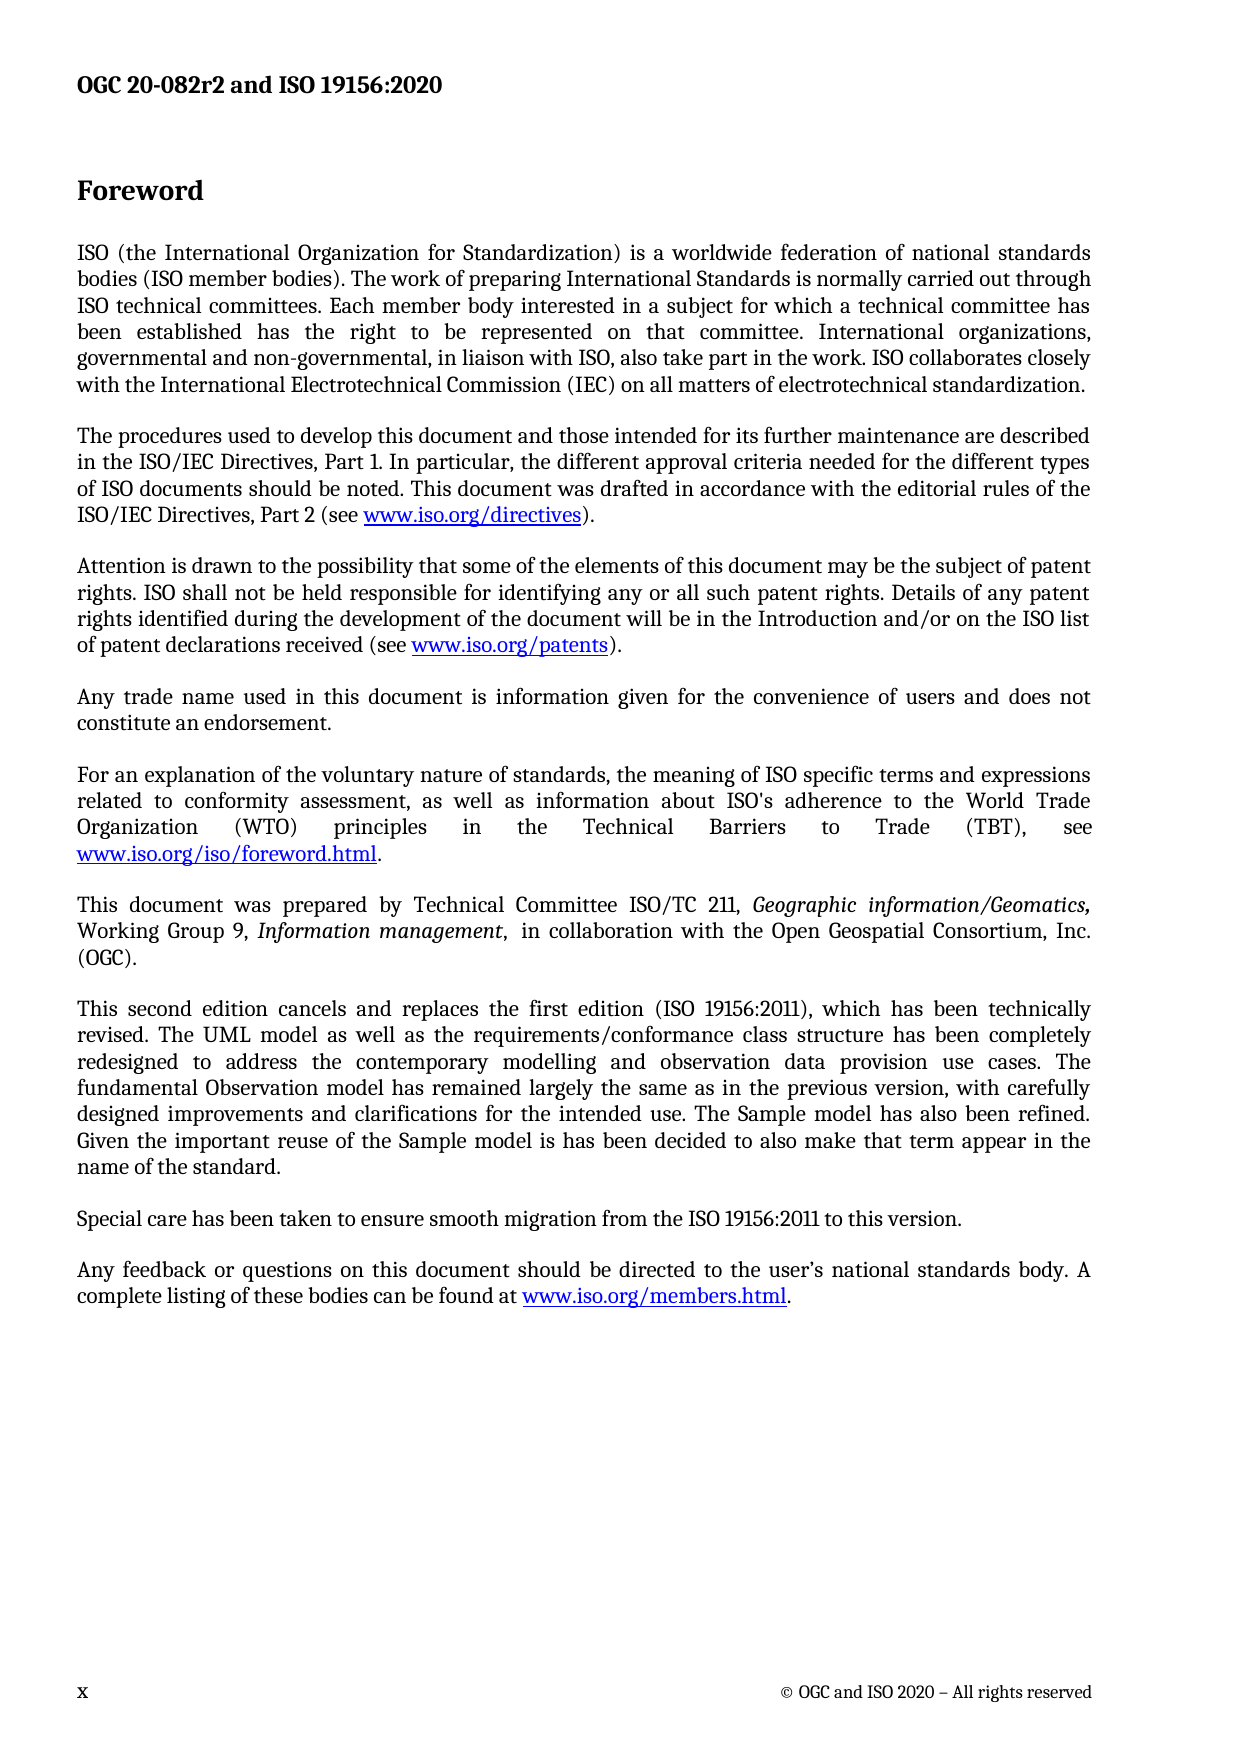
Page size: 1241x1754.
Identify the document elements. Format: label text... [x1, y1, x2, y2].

title Foreword [77, 174, 1092, 207]
text Special care has been taken to ensure smooth migration from the ISO 19156:2011 to this version. [77, 1205, 1092, 1232]
text For an explanation of the voluntary nature of standards, the meaning of ISO specific terms and expressions related to conformity assessment, as well as information about ISO's adherence to the World Trade Organization (WTO) principles in the Technical Barriers to Trade (TBT), see www.iso.org/iso/foreword.html. [77, 761, 1092, 867]
text Any trade name used in this document is information given for the convenience of users and does not constitute an endorsement. [77, 684, 1092, 736]
text Attention is drawn to the possibility that some of the elements of this document may be the subject of patent rights. ISO shall not be held responsible for identifying any or all such patent rights. Details of any patent rights identified during the development of the document will be in the Introduction and/or on the ISO list of patent declarations received (see www.iso.org/patents). [77, 553, 1092, 659]
text The procedures used to develop this document and those intended for its further maintenance are described in the ISO/IEC Directives, Part 1. In particular, the different approval criteria needed for the different types of ISO documents should be noted. This document was drafted in accordance with the editorial rules of the ISO/IEC Directives, Part 2 (see www.iso.org/directives). [77, 423, 1092, 528]
text This second edition cancels and replaces the first edition (ISO 19156:2011), which has been technically revised. The UML model as well as the requirements/conformance class structure has been completely redesigned to address the contemporary modelling and observation data provision use cases. The fundamental Observation model has remained largely the same as in the previous version, with carefully designed improvements and clarifications for the intended use. [77, 996, 1092, 1180]
text Any feedback or questions on this document should be directed to the user’s national standards body. A complete listing of these bodies can be found at www.iso.org/members.html. [77, 1257, 1092, 1309]
text ISO (the International Organization for Standardization) is a worldwide federation of national standards bodies (ISO member bodies). The work of preparing International Standards is normally carried out through ISO technical committees. Each member body interested in a subject for which a technical committee has been established has the right to be represented on that committee. International organizations, governmental and non-governmental, in liaison with ISO, also take part in the work. ISO collaborates closely with the International Electrotechnical Commission (IEC) on all matters of electrotechnical standardization. [77, 240, 1092, 398]
text This document was prepared by Technical Committee ISO/TC 211, Geographic information/Geomatics, Working Group 9, Information management, in collaboration with the Open Geospatial Consortium, Inc. (OGC). [77, 892, 1092, 971]
